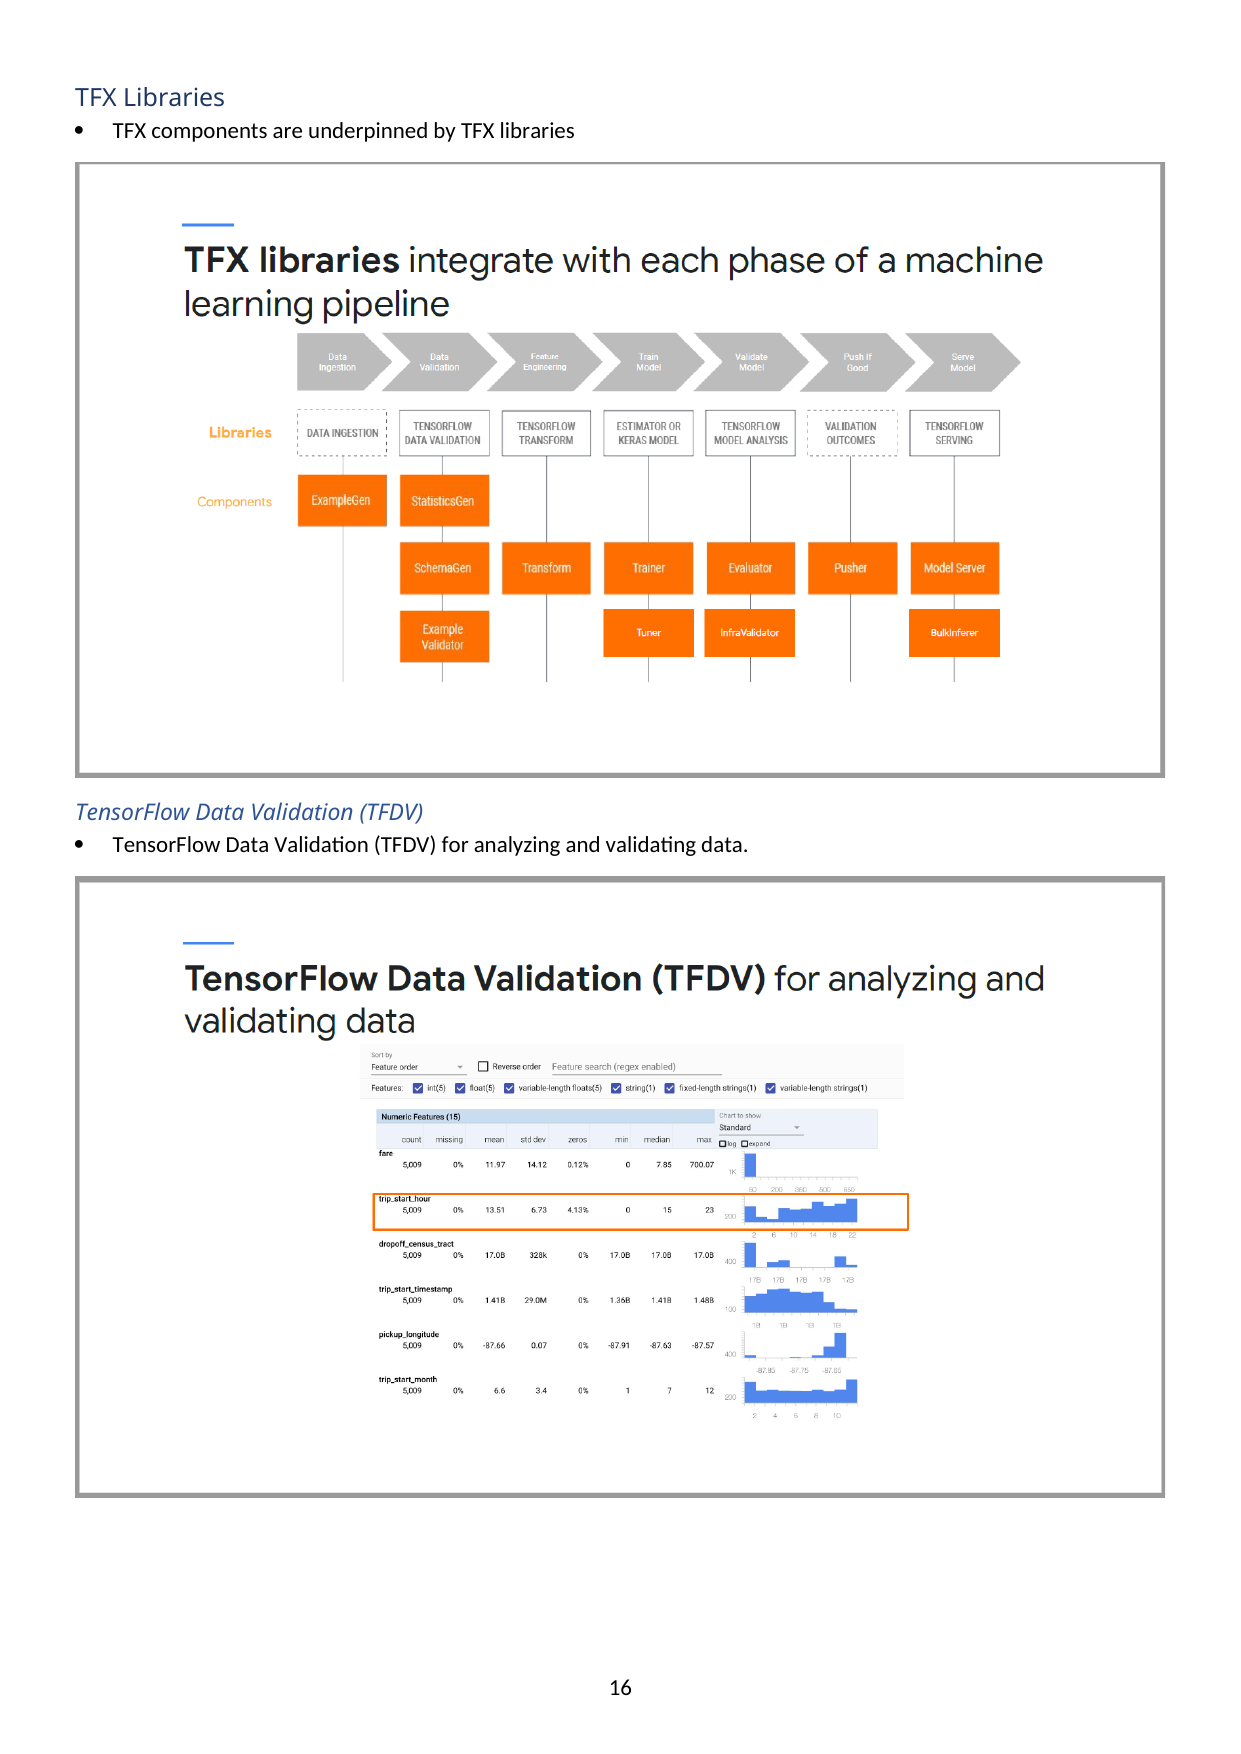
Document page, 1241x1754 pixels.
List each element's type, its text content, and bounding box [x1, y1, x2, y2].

list TensorFlow Data Validation (TFDV) for analyzing and validating data. [75, 830, 1165, 858]
subtitle TFX Libraries [75, 79, 1165, 113]
picture [75, 162, 1166, 778]
picture [75, 876, 1166, 1498]
list TFX components are underpinned by TFX libraries [75, 116, 1165, 144]
subtitle TensorFlow Data Validation (TFDV) [75, 796, 1165, 827]
